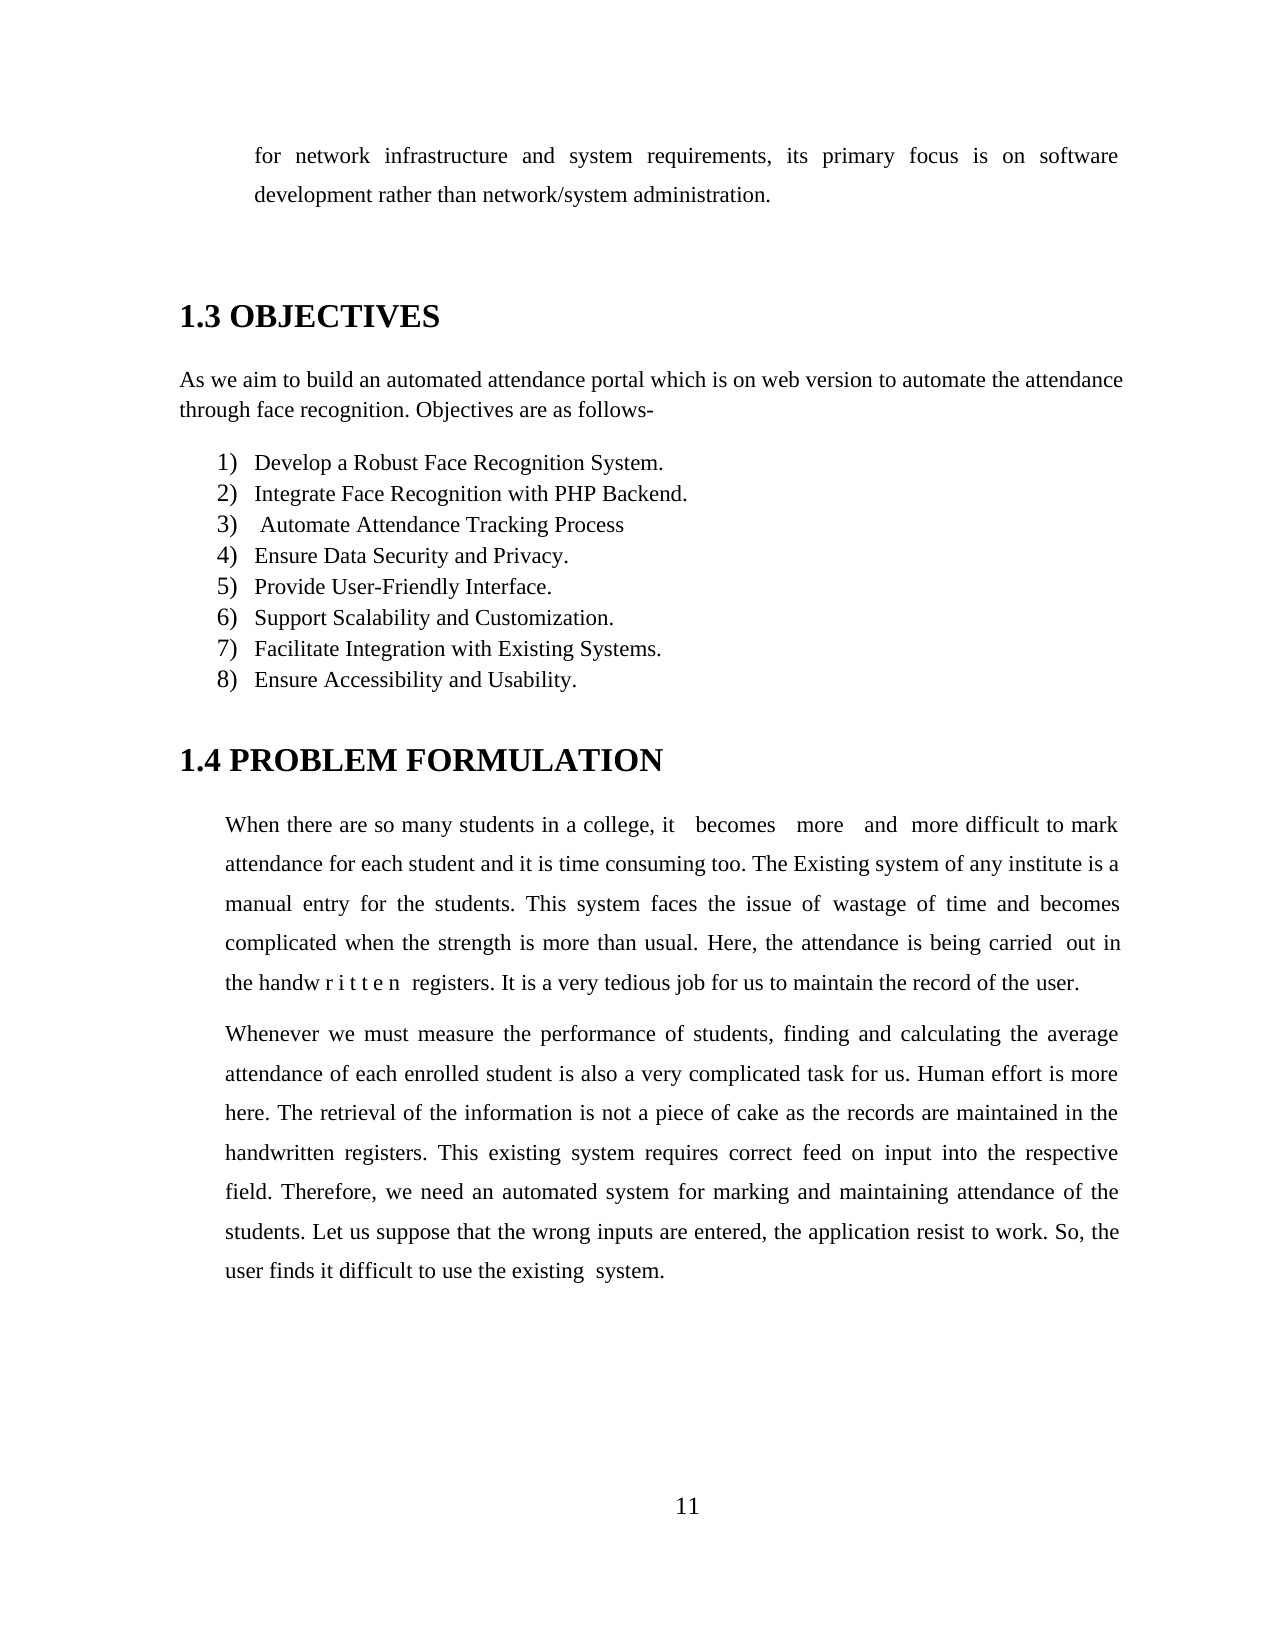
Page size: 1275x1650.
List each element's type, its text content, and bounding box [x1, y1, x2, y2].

list Develop a Robust Face Recognition System. [217, 447, 1196, 476]
list Integrate Face Recognition with PHP Backend. [217, 478, 1196, 507]
text 1.4 PROBLEM FORMULATION [179, 741, 1121, 779]
text Whenever we must measure the performance of students, finding and calculating the average attendance of each enrolled student is also a very complicated task for us. Human effort is more here. The retrieval of the information is not a piece of cake as the records are maintained in the handwritten registers. This existing system requires correct feed on input into the respective field. Therefore, we need an automated system for marking and maintaining attendance of the students. Let us suppose that the wrong inputs are entered, the application resist to work. So, the user finds it difficult to use the existing system. [225, 1021, 1121, 1284]
text 1.3 OBJECTIVES [179, 296, 1121, 334]
list Support Scalability and Customization. [217, 602, 1196, 631]
list Facilitate Integration with Existing Systems. [217, 633, 1196, 662]
text When there are so many students in a college, it becomes more and more difficult to mark attendance for each student and it is time consuming too. The Existing system of any institute is a manual entry for the students. This system faces the issue of wastage of time and becomes complicated when the strength is more than usual. Here, the attendance is being carried out in the handwritten registers. It is a very tedious job for us to maintain the record of the user. [225, 811, 1121, 995]
text As we aim to build an automated attendance portal which is on web version to automate the attendance through face recognition. Objectives are as follows- [179, 366, 1196, 422]
list Automate Attendance Tracking Process [217, 509, 1196, 538]
list Ensure Accessibility and Usability. [217, 664, 1196, 693]
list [217, 142, 1121, 207]
list Ensure Data Security and Privacy. [217, 540, 1196, 569]
list Provide User-Friendly Interface. [217, 571, 1196, 600]
